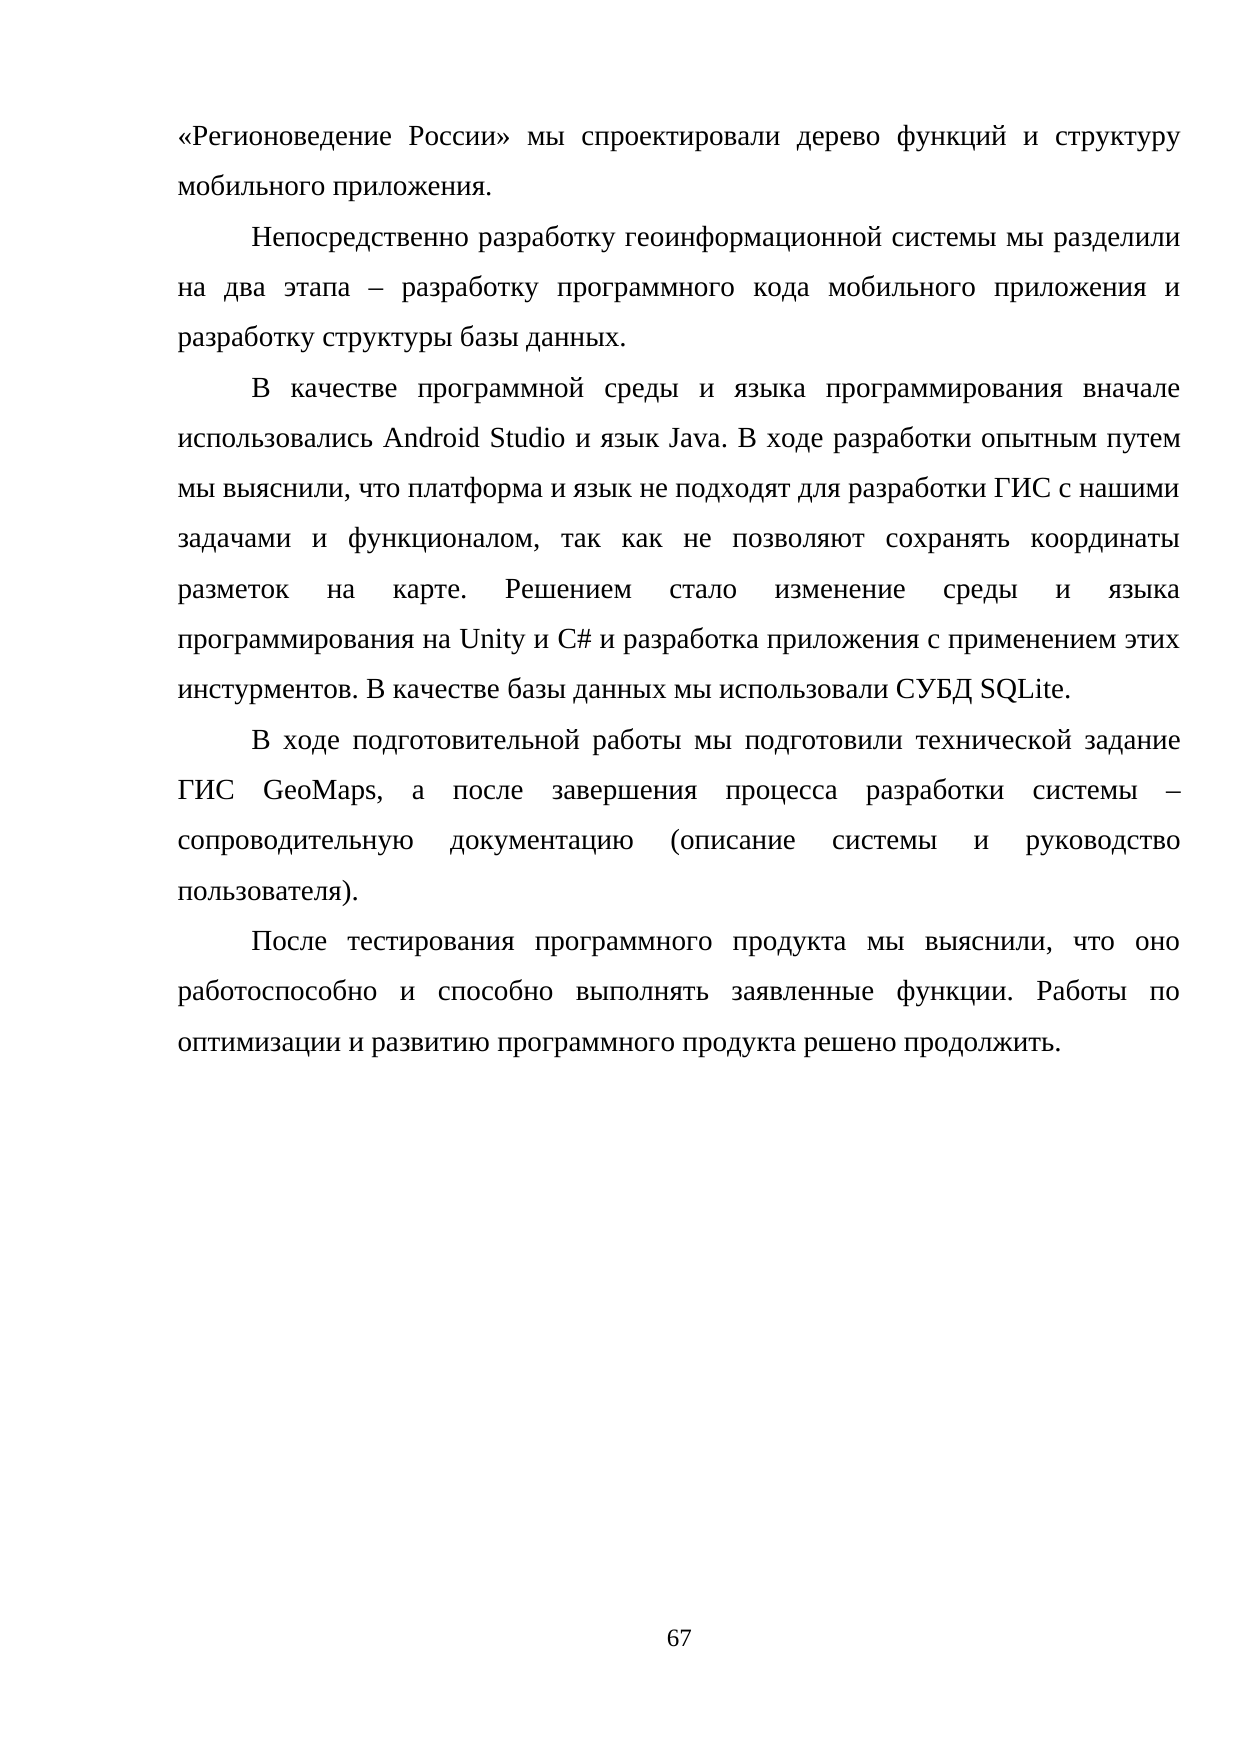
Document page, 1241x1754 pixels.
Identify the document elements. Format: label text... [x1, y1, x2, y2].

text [177, 118, 1181, 202]
text Непосредственно разработку геоинформационной системы мы разделили на два этапа – разработку программного кода мобильного приложения и разработку структуры базы данных. [177, 219, 1181, 353]
text В ходе подготовительной работы мы подготовили технической задание ГИС GeoMaps, а после завершения процесса разработки системы – сопроводительную документацию (описание системы и руководство пользователя). [177, 722, 1181, 906]
text В качестве программной среды и языка программирования вначале использовались Android Studio и язык Java. В ходе разработки опытным путем мы выяснили, что платформа и язык не подходят для разработки ГИС с нашими задачами и функционалом, так как не позволяют сохранять координаты разметок на карте. Решением стало изменение среды и языка программирования на Unity и C# и разработка приложения с применением этих инстурментов. В качестве базы данных мы использовали СУБД SQLite. [177, 370, 1181, 705]
text После тестирования программного продукта мы выяснили, что оно работоспособно и способно выполнять заявленные функции. Работы по оптимизации и развитию программного продукта решено продолжить. [177, 923, 1181, 1057]
